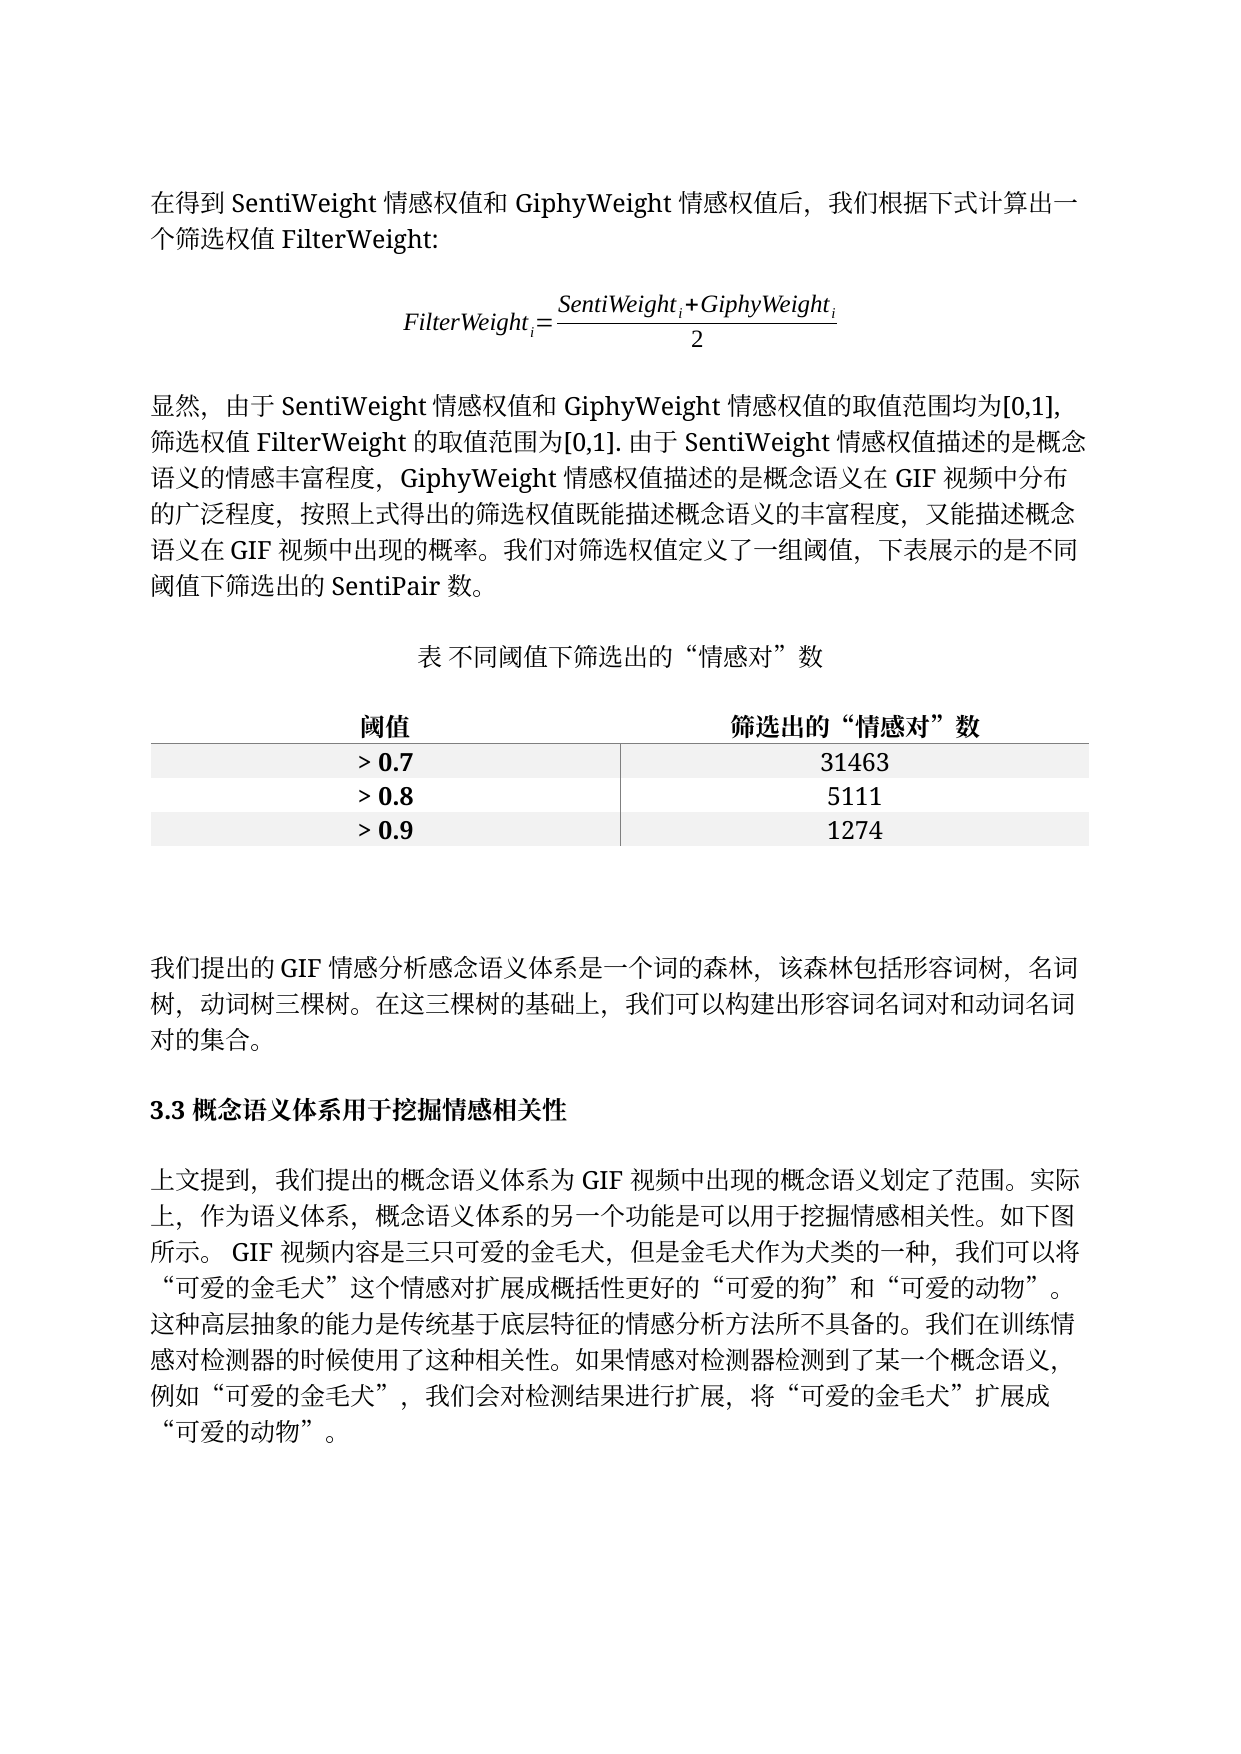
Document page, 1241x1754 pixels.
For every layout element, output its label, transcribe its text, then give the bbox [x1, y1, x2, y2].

table_cell 5111 [621, 778, 1089, 812]
text 3.3 概念语义体系用于挖掘情感相关性 [150, 1091, 1090, 1127]
text 显然，由于 SentiWeight情感权值和 GiphyWeight 情感权值的取值范围均为[0,1], 筛选权值 FilterWeight 的取值范围为[0,1]. 由于 SentiWeight 情感权值描述的是概念语义的情感丰富程度，GiphyWeight 情感权值描述的是概念语义在 GIF 视频中分布的广泛程度，按照上式得出的筛选权值既能描述概念语义的丰富程度，又能描述概念语义在GIF 视频中出现的概率。我们对筛选权值定义了一组阈值，下表展示的是不同阈值下筛选出的 SentiPair 数。 [150, 387, 1090, 603]
table_cell 1274 [621, 812, 1089, 846]
table_cell 31463 [621, 744, 1089, 778]
table_cell > 0.9 [151, 812, 620, 846]
text 我们提出的GIF 情感分析感念语义体系是一个词的森林，该森林包括形容词树，名词树，动词树三棵树。在这三棵树的基础上，我们可以构建出形容词名词对和动词名词对的集合。 [150, 948, 1090, 1056]
text 表 不同阈值下筛选出的“情感对”数 [150, 637, 1090, 673]
table_header 阈值 [151, 707, 620, 743]
text 上文提到，我们提出的概念语义体系为 GIF 视频中出现的概念语义划定了范围。实际上，作为语义体系，概念语义体系的另一个功能是可以用于挖掘情感相关性。如下图所示。 GIF 视频内容是三只可爱的金毛犬，但是金毛犬作为犬类的一种，我们可以将“可爱的金毛犬”这个情感对扩展成概括性更好的“可爱的狗”和“可爱的动物”。这种高层抽象的能力是传统基于底层特征的情感分析方法所不具备的。我们在训练情感对检测器的时候使用了这种相关性。如果情感对检测器检测到了某一个概念语义，例如“可爱的金毛犬”，我们会对检测结果进行扩展，将“可爱的金毛犬”扩展成“可爱的动物”。 [150, 1161, 1090, 1448]
table_cell > 0.7 [151, 744, 620, 778]
table_header 筛选出的“情感对”数 [620, 707, 1089, 743]
table_cell > 0.8 [151, 778, 620, 812]
text 在得到 SentiWeight 情感权值和 GiphyWeight 情感权值后，我们根据下式计算出一个筛选权值 FilterWeight: [150, 184, 1090, 256]
